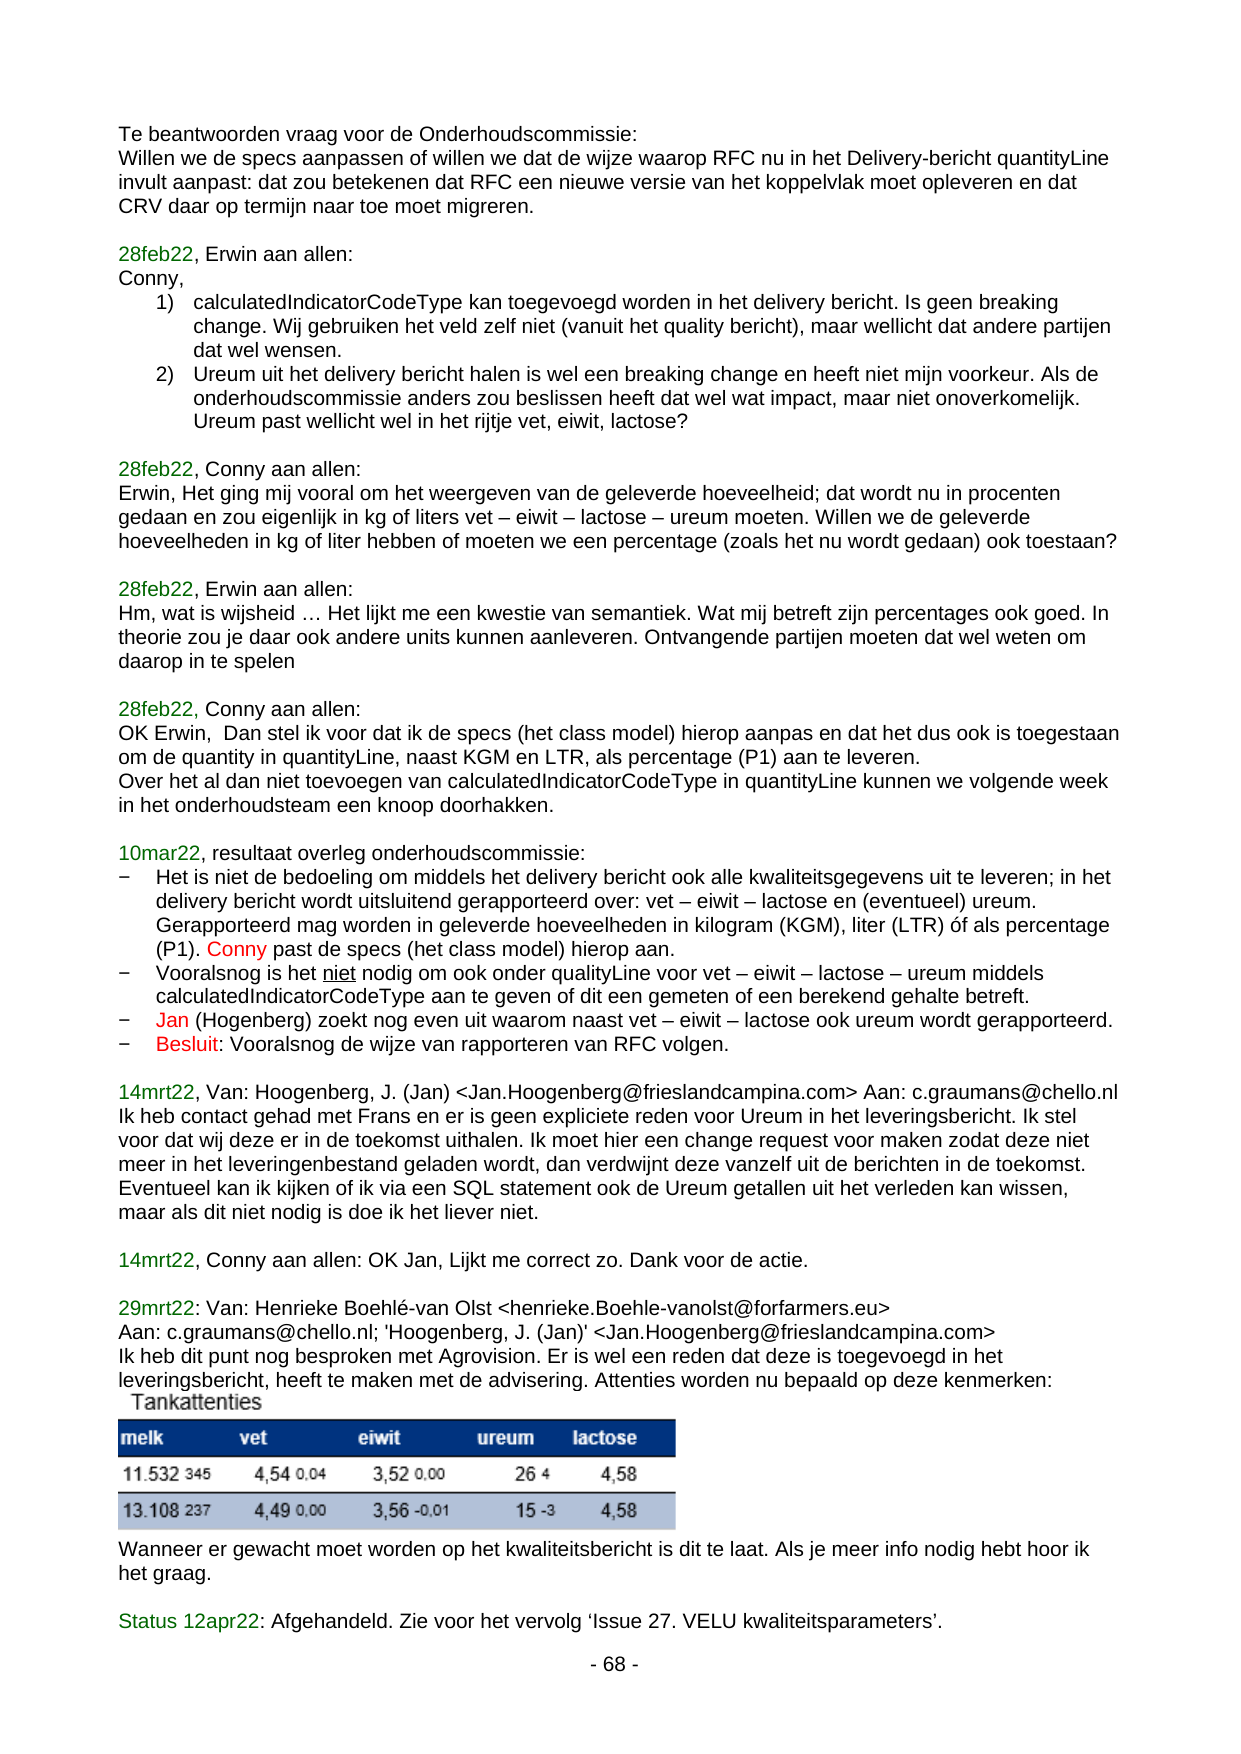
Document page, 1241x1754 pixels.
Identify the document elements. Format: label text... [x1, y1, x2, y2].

text Conny, [118, 266, 1122, 289]
list calculatedIndicatorCodeType kan toegevoegd worden in het delivery bericht. Is geen breaking change. Wij gebruiken het veld zelf niet (vanuit het quality bericht), maar wellicht dat andere partijen dat wel wensen. [156, 289, 1122, 361]
text Erwin, Het ging mij vooral om het weergeven van de geleverde hoeveelheid; dat wordt nu in procenten gedaan en zou eigenlijk in kg of liters vet – eiwit – lactose – ureum moeten. Willen we de geleverde hoeveelheden in kg of liter hebben of moeten we een percentage (zoals het nu wordt gedaan) ook toestaan? [118, 481, 1122, 553]
list Besluit: Vooralsnog de wijze van rapporteren van RFC volgen. [118, 1032, 1122, 1056]
text Ik heb contact gehad met Frans en er is geen expliciete reden voor Ureum in het leveringsbericht. Ik stel voor dat wij deze er in de toekomst uithalen. Ik moet hier een change request voor maken zodat deze niet meer in het leveringenbestand geladen wordt, dan verdwijnt deze vanzelf uit de berichten in de toekomst. [118, 1104, 1122, 1176]
list Jan (Hogenberg) zoekt nog even uit waarom naast vet – eiwit – lactose ook ureum wordt gerapporteerd. [118, 1008, 1122, 1032]
text OK Erwin, Dan stel ik voor dat ik de specs (het class model) hierop aanpas en dat het dus ook is toegestaan om de quantity in quantityLine, naast KGM en LTR, als percentage (P1) aan te leveren. [118, 721, 1122, 769]
text 28feb22, Conny aan allen: [118, 697, 1122, 721]
text 28feb22, Conny aan allen: [118, 457, 1122, 481]
text Te beantwoorden vraag voor de Onderhoudscommissie: [118, 122, 1122, 146]
list Vooralsnog is het niet nodig om ook onder qualityLine voor vet – eiwit – lactose – ureum middels calculatedIndicatorCodeType aan te geven of dit een gemeten of een berekend gehalte betreft. [118, 960, 1122, 1008]
list Het is niet de bedoeling om middels het delivery bericht ook alle kwaliteitsgegevens uit te leveren; in het delivery bericht wordt uitsluitend gerapporteerd over: vet – eiwit – lactose en (eventueel) ureum. Gerapporteerd mag worden in geleverde hoeveelheden in kilogram (KGM), liter (LTR) óf als percentage (P1). Conny past de specs (het class model) hierop aan. [118, 864, 1122, 960]
text Wanneer er gewacht moet worden op het kwaliteitsbericht is dit te laat. Als je meer info nodig hebt hoor ik het graag. [118, 1537, 1122, 1585]
text 29mrt22: Van: Henrieke Boehlé-van Olst <henrieke.Boehle-vanolst@forfarmers.eu> Aan: c.graumans@chello.nl; 'Hoogenberg, J. (Jan)' <Jan.Hoogenberg@frieslandcampina.com> Ik heb dit punt nog besproken met Agrovision. Er is wel een reden dat deze is toegevoegd in het leveringsbericht, heeft te maken met de advisering. Attenties worden nu bepaald op deze kenmerken: [118, 1296, 1122, 1392]
text 28feb22, Erwin aan allen: [118, 242, 1122, 266]
picture [118, 1391, 676, 1538]
text 10mar22, resultaat overleg onderhoudscommissie: [118, 841, 1122, 864]
text Hm, wat is wijsheid … Het lijkt me een kwestie van semantiek. Wat mij betreft zijn percentages ook goed. In theorie zou je daar ook andere units kunnen aanleveren. Ontvangende partijen moeten dat wel weten om daarop in te spelen [118, 601, 1122, 673]
list Ureum uit het delivery bericht halen is wel een breaking change en heeft niet mijn voorkeur. Als de onderhoudscommissie anders zou beslissen heeft dat wel wat impact, maar niet onoverkomelijk. Ureum past wellicht wel in het rijtje vet, eiwit, lactose? [156, 361, 1122, 433]
text Willen we de specs aanpassen of willen we dat de wijze waarop RFC nu in het Delivery-bericht quantityLine invult aanpast: dat zou betekenen dat RFC een nieuwe versie van het koppelvlak moet opleveren en dat CRV daar op termijn naar toe moet migreren. [118, 146, 1122, 218]
text Over het al dan niet toevoegen van calculatedIndicatorCodeType in quantityLine kunnen we volgende week in het onderhoudsteam een knoop doorhakken. [118, 769, 1122, 817]
text 14mrt22, Conny aan allen: OK Jan, Lijkt me correct zo. Dank voor de actie. [118, 1248, 1122, 1272]
text 14mrt22, Van: Hoogenberg, J. (Jan) <Jan.Hoogenberg@frieslandcampina.com> Aan: c.graumans@chello.nl [118, 1080, 1122, 1104]
text 28feb22, Erwin aan allen: [118, 577, 1122, 601]
text Eventueel kan ik kijken of ik via een SQL statement ook de Ureum getallen uit het verleden kan wissen, maar als dit niet nodig is doe ik het liever niet. [118, 1176, 1122, 1224]
text Status 12apr22: Afgehandeld. Zie voor het vervolg ‘Issue 27. VELU kwaliteitsparameters’. [118, 1609, 1122, 1633]
